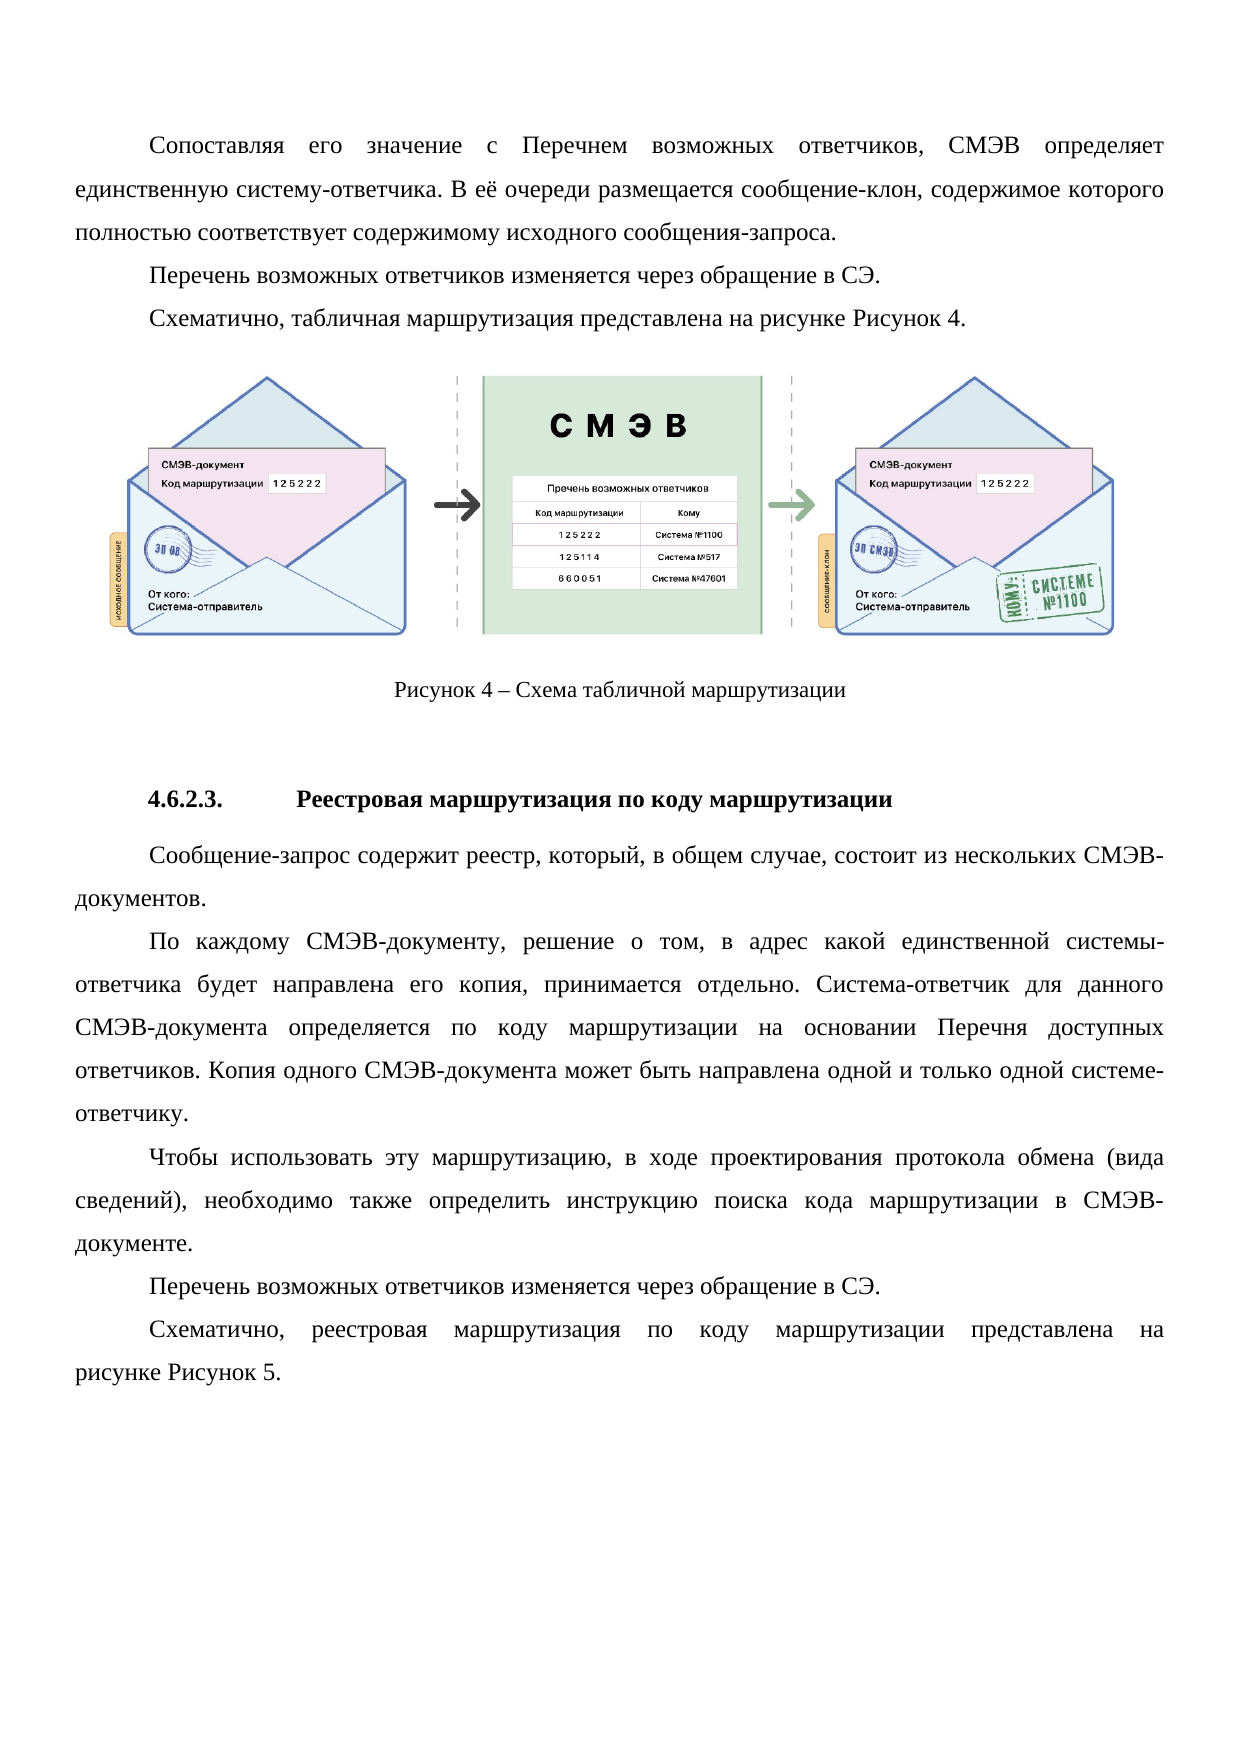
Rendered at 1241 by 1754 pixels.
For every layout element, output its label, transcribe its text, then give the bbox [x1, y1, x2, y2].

text Сопоставляя его значение с Перечнем возможных ответчиков, СМЭВ определяет единственную систему-ответчика. В её очереди размещается сообщение-клон, содержимое которого полностью соответствует содержимому исходного сообщения-запроса. [75, 131, 1165, 246]
text Схематично, табличная маршрутизация представлена на рисунке Рисунок 4. [75, 303, 1165, 332]
picture [75, 352, 1165, 664]
text Сообщение-запрос содержит реестр, который, в общем случае, состоит из нескольких СМЭВ-документов. [75, 840, 1165, 912]
text Перечень возможных ответчиков изменяется через обращение в СЭ. [75, 260, 1165, 289]
text Рисунок 4 – Схема табличной маршрутизации [75, 677, 1165, 703]
text По каждому СМЭВ-документу, решение о том, в адрес какой единственной системы-ответчика будет направлена его копия, принимается отдельно. Система-ответчик для данного СМЭВ-документа определяется по коду маршрутизации на основании Перечня доступных ответчиков. Копия одного СМЭВ-документа может быть направлена одной и только одной системе-ответчику. [75, 926, 1165, 1127]
text Чтобы использовать эту маршрутизацию, в ходе проектирования протокола обмена (вида сведений), необходимо также определить инструкцию поиска кода маршрутизации в СМЭВ-документе. [75, 1142, 1165, 1257]
text Реестровая маршрутизация по коду маршрутизации [75, 784, 1165, 813]
text Перечень возможных ответчиков изменяется через обращение в СЭ. [75, 1271, 1165, 1300]
text Схематично, реестровая маршрутизация по коду маршрутизации представлена на рисунке Рисунок 5. [75, 1314, 1165, 1386]
